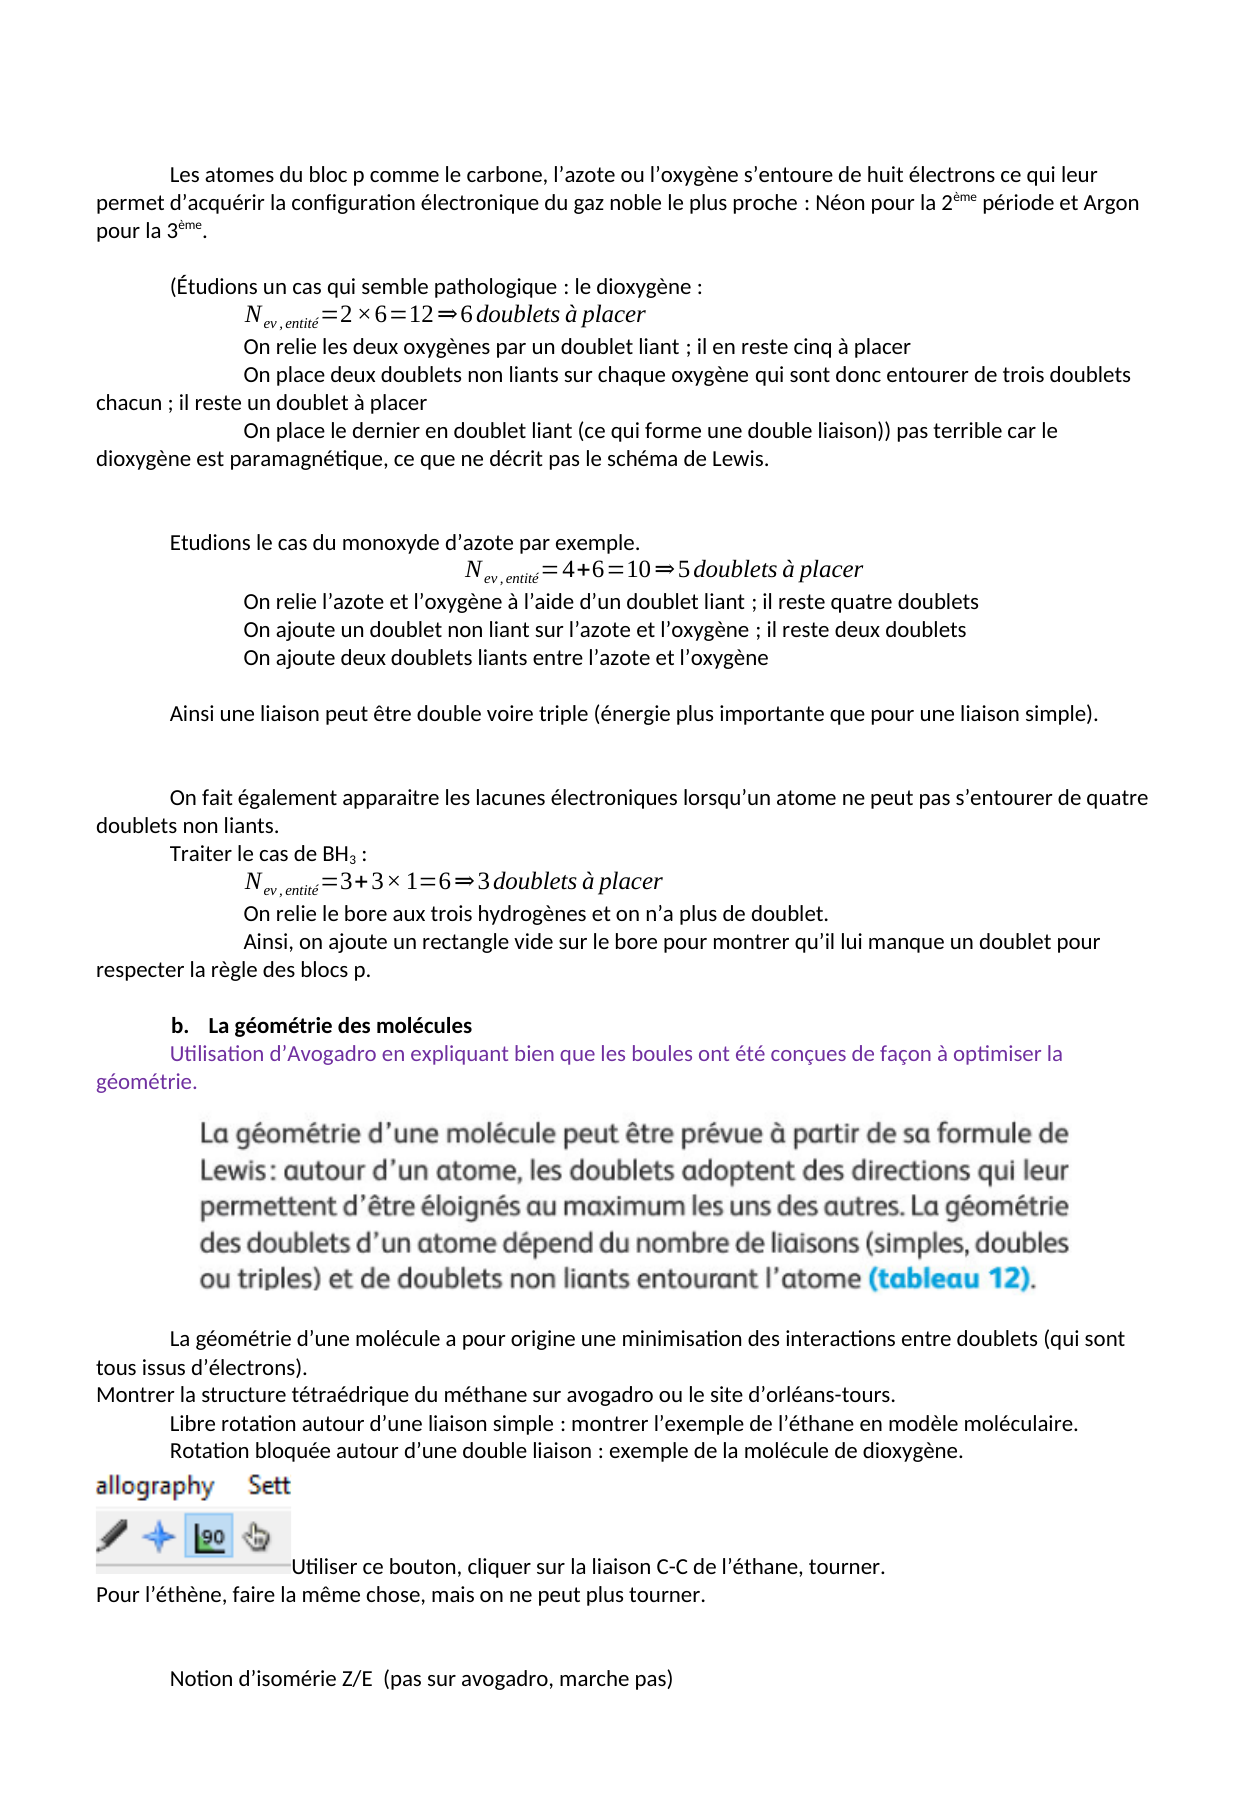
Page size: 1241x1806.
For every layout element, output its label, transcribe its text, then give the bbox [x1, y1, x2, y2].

text Traiter le cas de BH3 : [96, 839, 1159, 867]
text Montrer la structure tétraédrique du méthane sur avogadro ou le site d’orléans-tours. [96, 1381, 1159, 1409]
text On relie les deux oxygènes par un doublet liant ; il en reste cinq à placer [96, 332, 1159, 360]
text Les atomes du bloc p comme le carbone, l’azote ou l’oxygène s’entoure de huit électrons ce qui leur permet d’acquérir la configuration électronique du gaz noble le plus proche : Néon pour la 2ème période et Argon pour la 3ème. [96, 160, 1159, 244]
text On place deux doublets non liants sur chaque oxygène qui sont donc entourer de trois doublets chacun ; il reste un doublet à placer [96, 360, 1159, 416]
picture [169, 1095, 1085, 1297]
picture [95, 1464, 292, 1574]
text Ainsi une liaison peut être double voire triple (énergie plus importante que pour une liaison simple). [96, 699, 1159, 727]
text Utilisation d’Avogadro en expliquant bien que les boules ont été conçues de façon à optimiser la géométrie. [96, 1039, 1159, 1095]
text La géométrie d’une molécule a pour origine une minimisation des interactions entre doublets (qui sont tous issus d’électrons). [96, 1324, 1159, 1381]
text On relie l’azote et l’oxygène à l’aide d’un doublet liant ; il reste quatre doublets [96, 587, 1159, 615]
text Etudions le cas du monoxyde d’azote par exemple. [96, 528, 1159, 556]
text Utiliser ce bouton, cliquer sur la liaison C-C de l’éthane, tourner. [96, 1465, 1159, 1580]
text On fait également apparaitre les lacunes électroniques lorsqu’un atome ne peut pas s’entourer de quatre doublets non liants. [96, 783, 1159, 839]
text Ainsi, on ajoute un rectangle vide sur le bore pour montrer qu’il lui manque un doublet pour respecter la règle des blocs p. [96, 927, 1159, 983]
text On ajoute deux doublets liants entre l’azote et l’oxygène [96, 643, 1159, 671]
text Libre rotation autour d’une liaison simple : montrer l’exemple de l’éthane en modèle moléculaire. [96, 1409, 1159, 1437]
text On place le dernier en doublet liant (ce qui forme une double liaison)) pas terrible car le dioxygène est paramagnétique, ce que ne décrit pas le schéma de Lewis. [96, 416, 1159, 472]
text Rotation bloquée autour d’une double liaison : exemple de la molécule de dioxygène. [96, 1437, 1159, 1465]
text On relie le bore aux trois hydrogènes et on n’a plus de doublet. [96, 899, 1159, 927]
text (Étudions un cas qui semble pathologique : le dioxygène : [96, 272, 1159, 300]
text Pour l’éthène, faire la même chose, mais on ne peut plus tourner. [96, 1580, 1159, 1608]
text Notion d’isomérie Z/E (pas sur avogadro, marche pas) [96, 1664, 1159, 1692]
text On ajoute un doublet non liant sur l’azote et l’oxygène ; il reste deux doublets [96, 615, 1159, 643]
list La géométrie des molécules [171, 1011, 1159, 1039]
